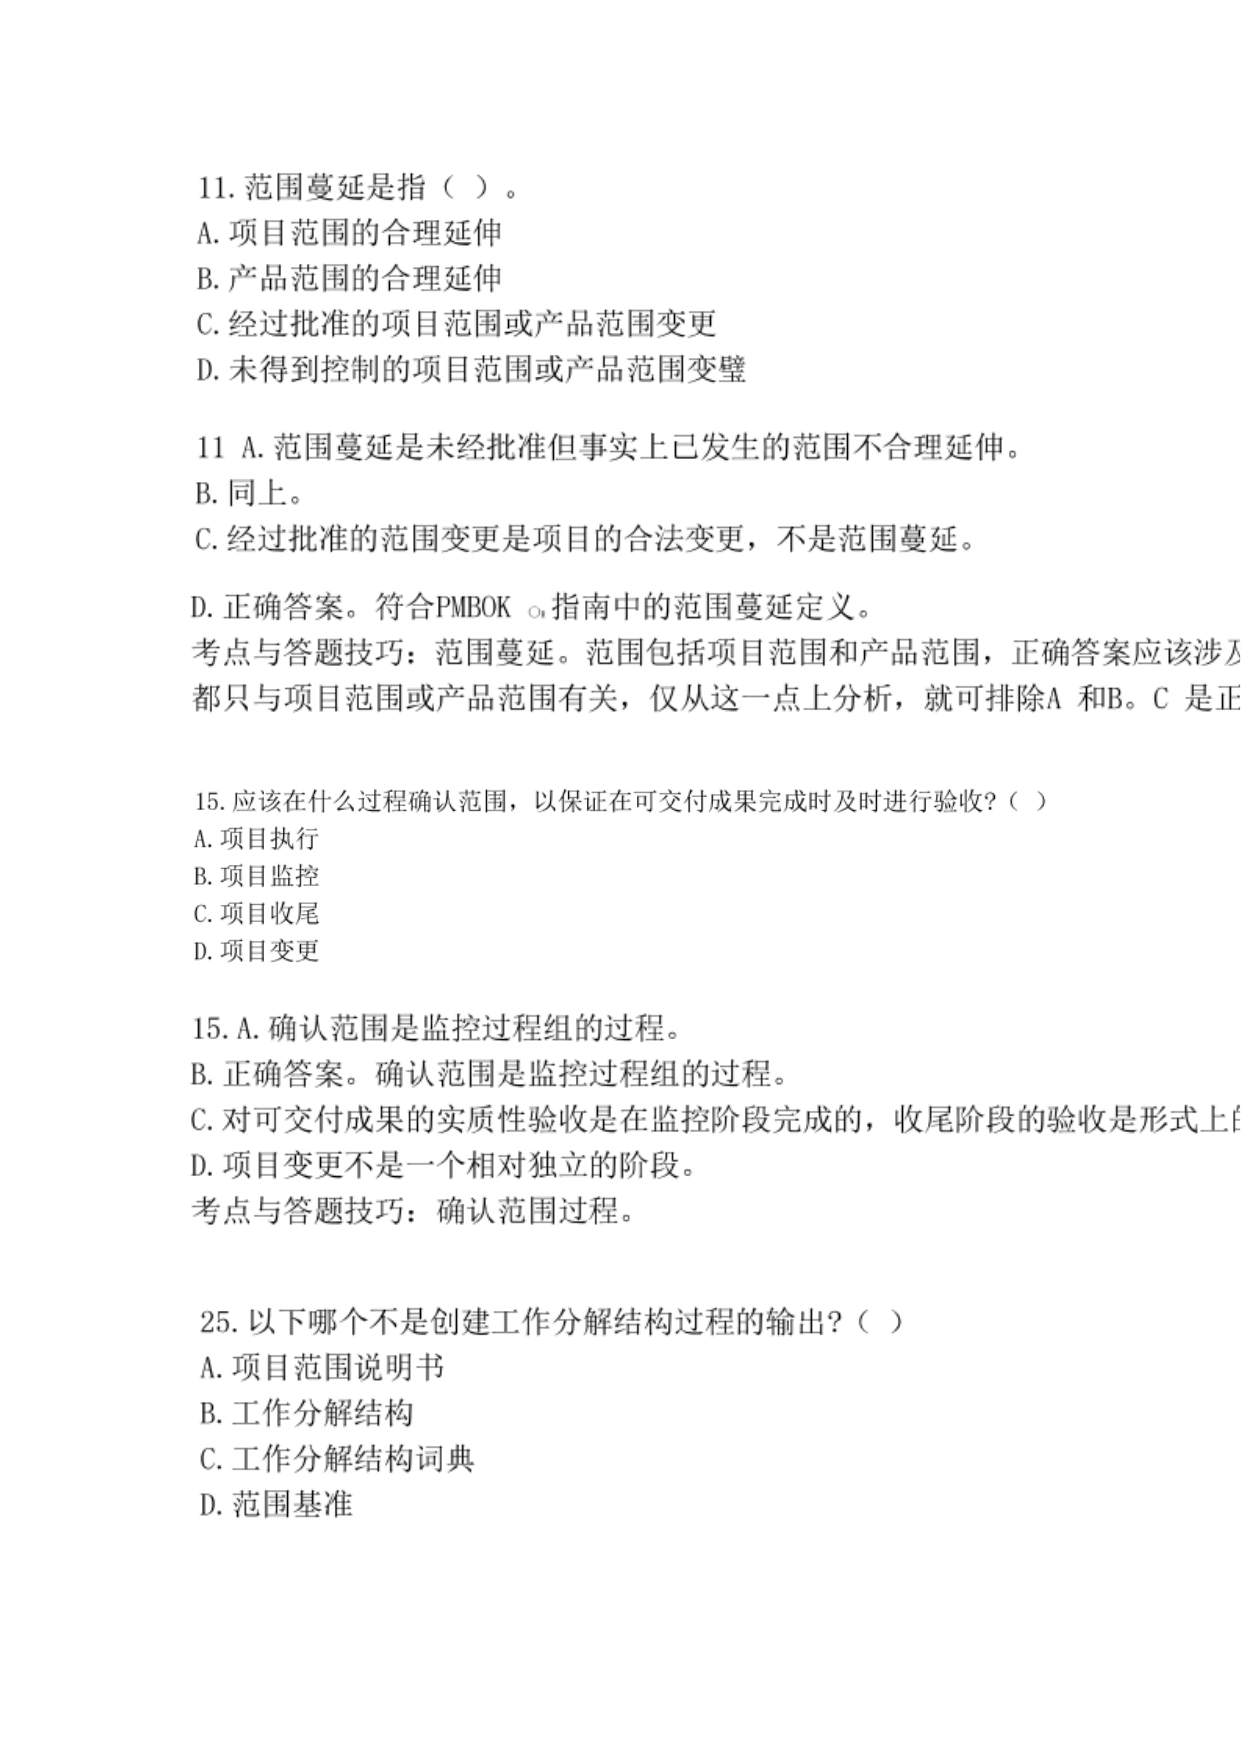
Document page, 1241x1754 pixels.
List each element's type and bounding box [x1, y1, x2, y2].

picture [187, 584, 1241, 729]
picture [187, 1007, 1241, 1239]
picture [187, 422, 1080, 568]
picture [187, 162, 829, 401]
picture [187, 1299, 911, 1522]
picture [187, 779, 1053, 980]
